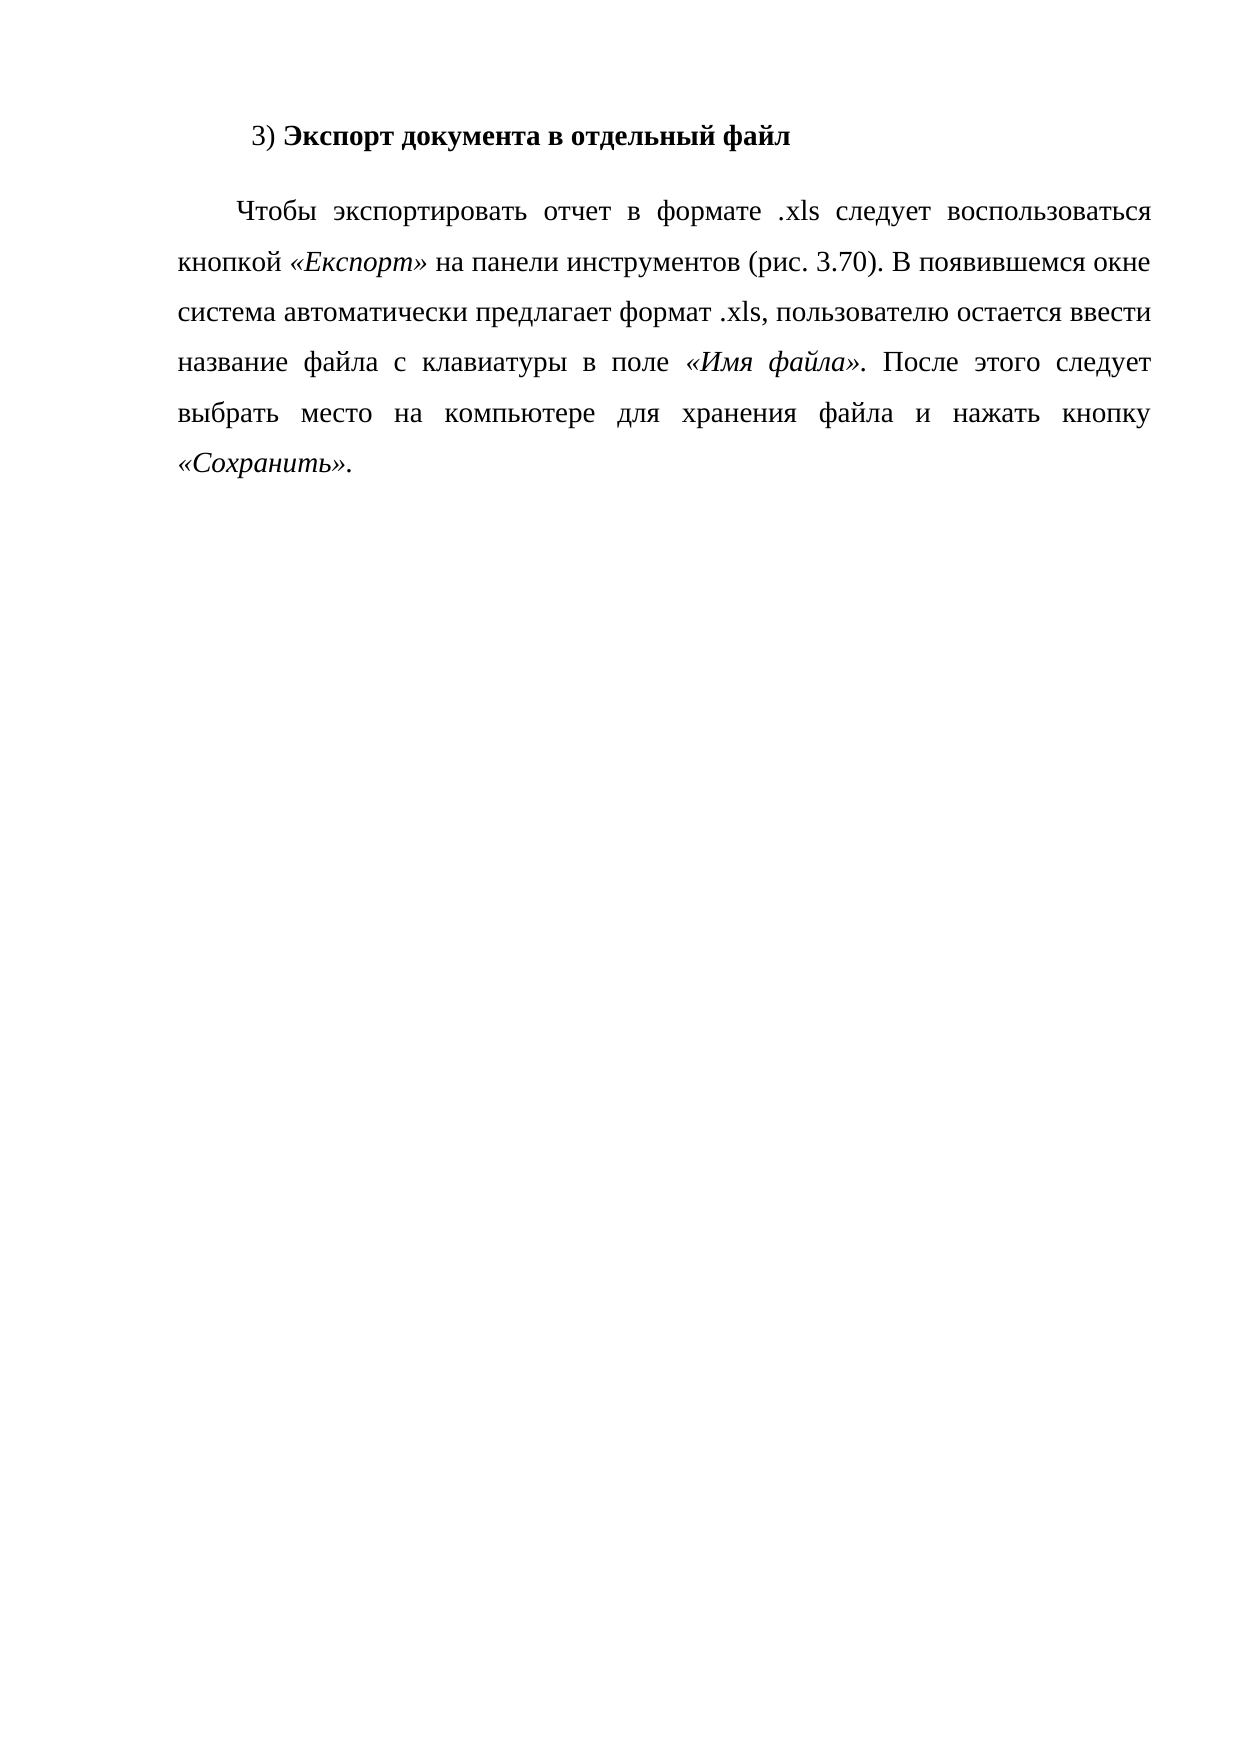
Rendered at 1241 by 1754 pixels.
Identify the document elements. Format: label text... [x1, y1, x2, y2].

title Чтобы экспортировать отчет в формате .xls следует воспользоваться кнопкой «Експорт» на панели инструментов (рис. 3.70). В появившемся окне система автоматически предлагает формат .xls, пользователю остается ввести название файла с клавиатуры в поле «Имя файла». После этого следует выбрать место на компьютере для хранения файла и нажать кнопку «Сохранить». [177, 193, 1152, 478]
subtitle 3) Экспорт документа в отдельный файл [177, 118, 1152, 152]
